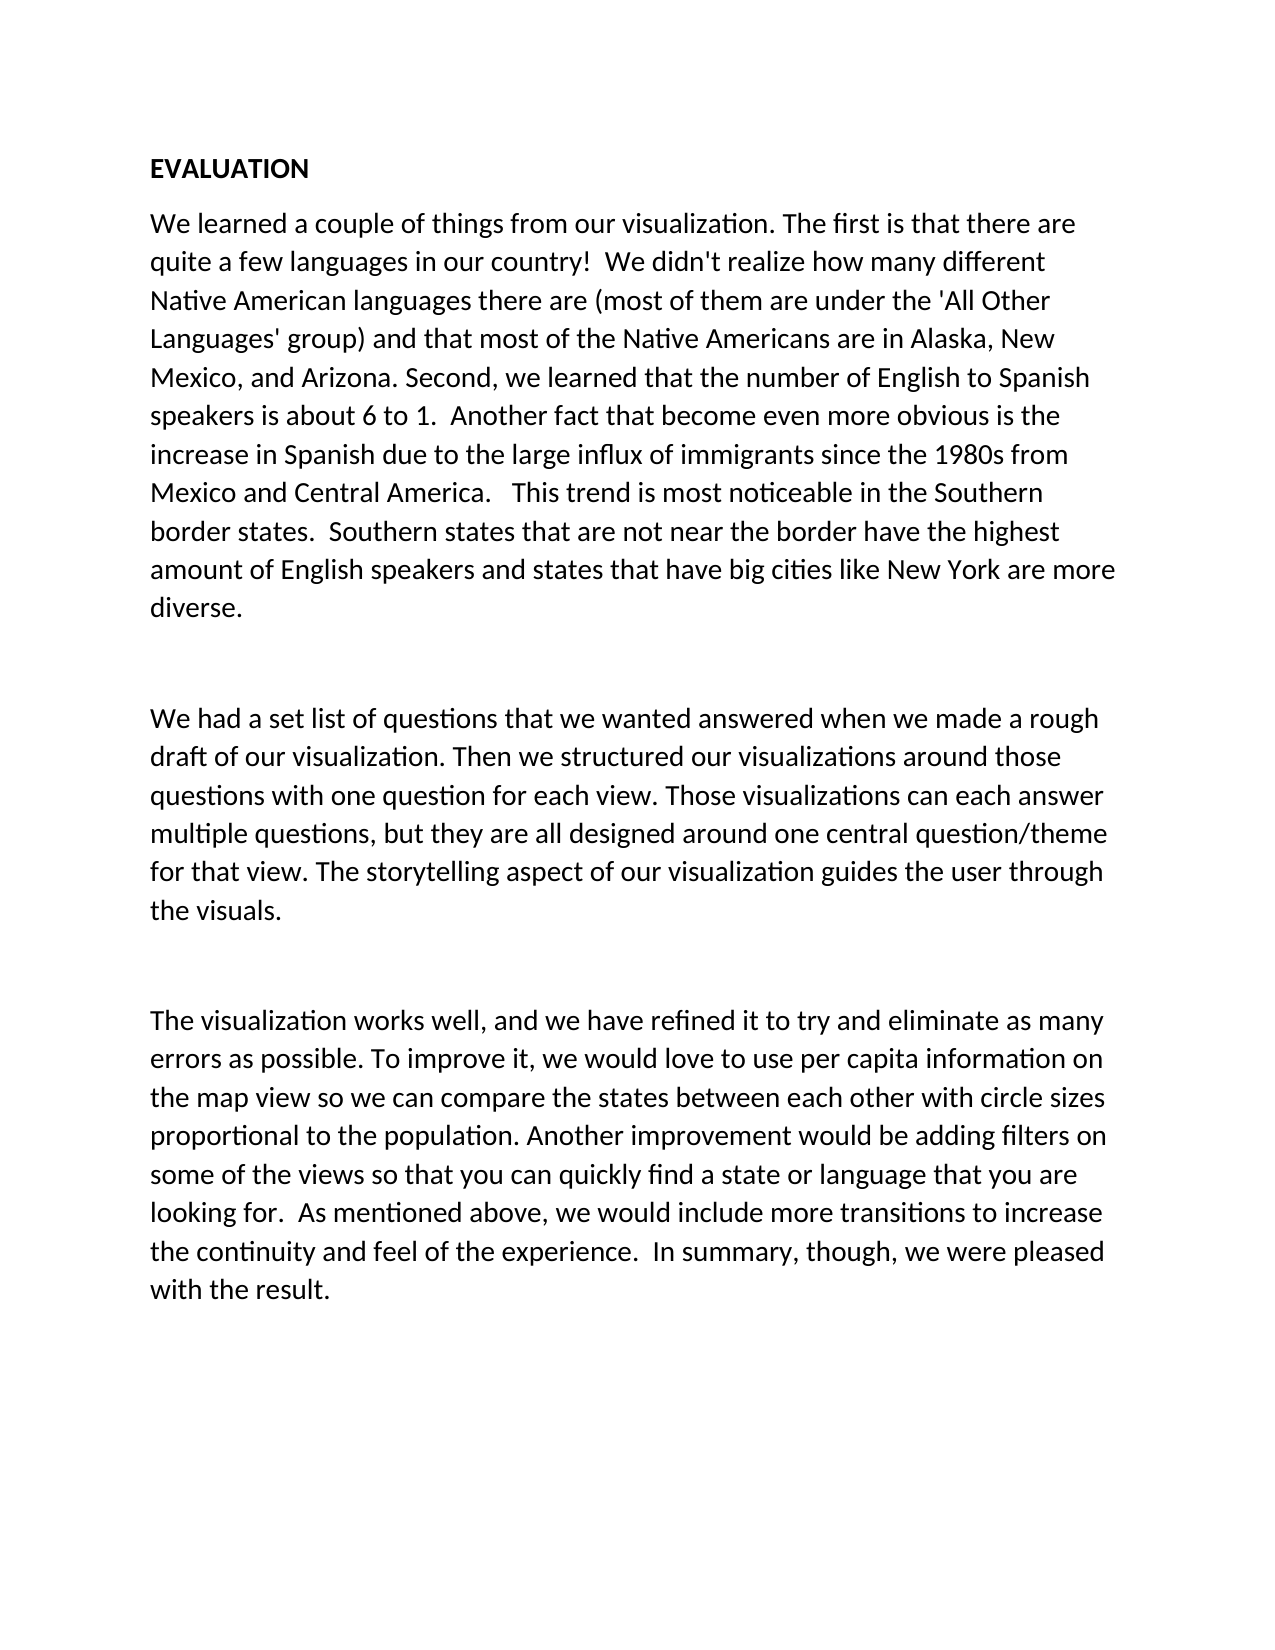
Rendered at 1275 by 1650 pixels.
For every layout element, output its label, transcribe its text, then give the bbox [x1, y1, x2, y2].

text The visualization works well, and we have refined it to try and eliminate as many errors as possible. To improve it, we would love to use per capita information on the map view so we can compare the states between each other with circle sizes proportional to the population. Another improvement would be adding filters on some of the views so that you can quickly find a state or language that you are looking for. As mentioned above, we would include more transitions to increase the continuity and feel of the experience. In summary, though, we were pleased with the result. [150, 1002, 1125, 1307]
text We had a set list of questions that we wanted answered when we made a rough draft of our visualization. Then we structured our visualizations around those questions with one question for each view. Those visualizations can each answer multiple questions, but they are all designed around one central question/theme for that view. The storytelling aspect of our visualization guides the user through the visuals. [150, 700, 1125, 927]
text We learned a couple of things from our visualization. The first is that there are quite a few languages in our country! We didn't realize how many different Native American languages there are (most of them are under the 'All Other Languages' group) and that most of the Native Americans are in Alaska, New Mexico, and Arizona. Second, we learned that the number of English to Spanish speakers is about 6 to 1. Another fact that become even more obvious is the increase in Spanish due to the large influx of immigrants since the 1980s from Mexico and Central America. This trend is most noticeable in the Southern border states. Southern states that are not near the border have the highest amount of English speakers and states that have big cities like New York are more diverse. [150, 205, 1125, 625]
text EVALUATION [150, 150, 1125, 186]
